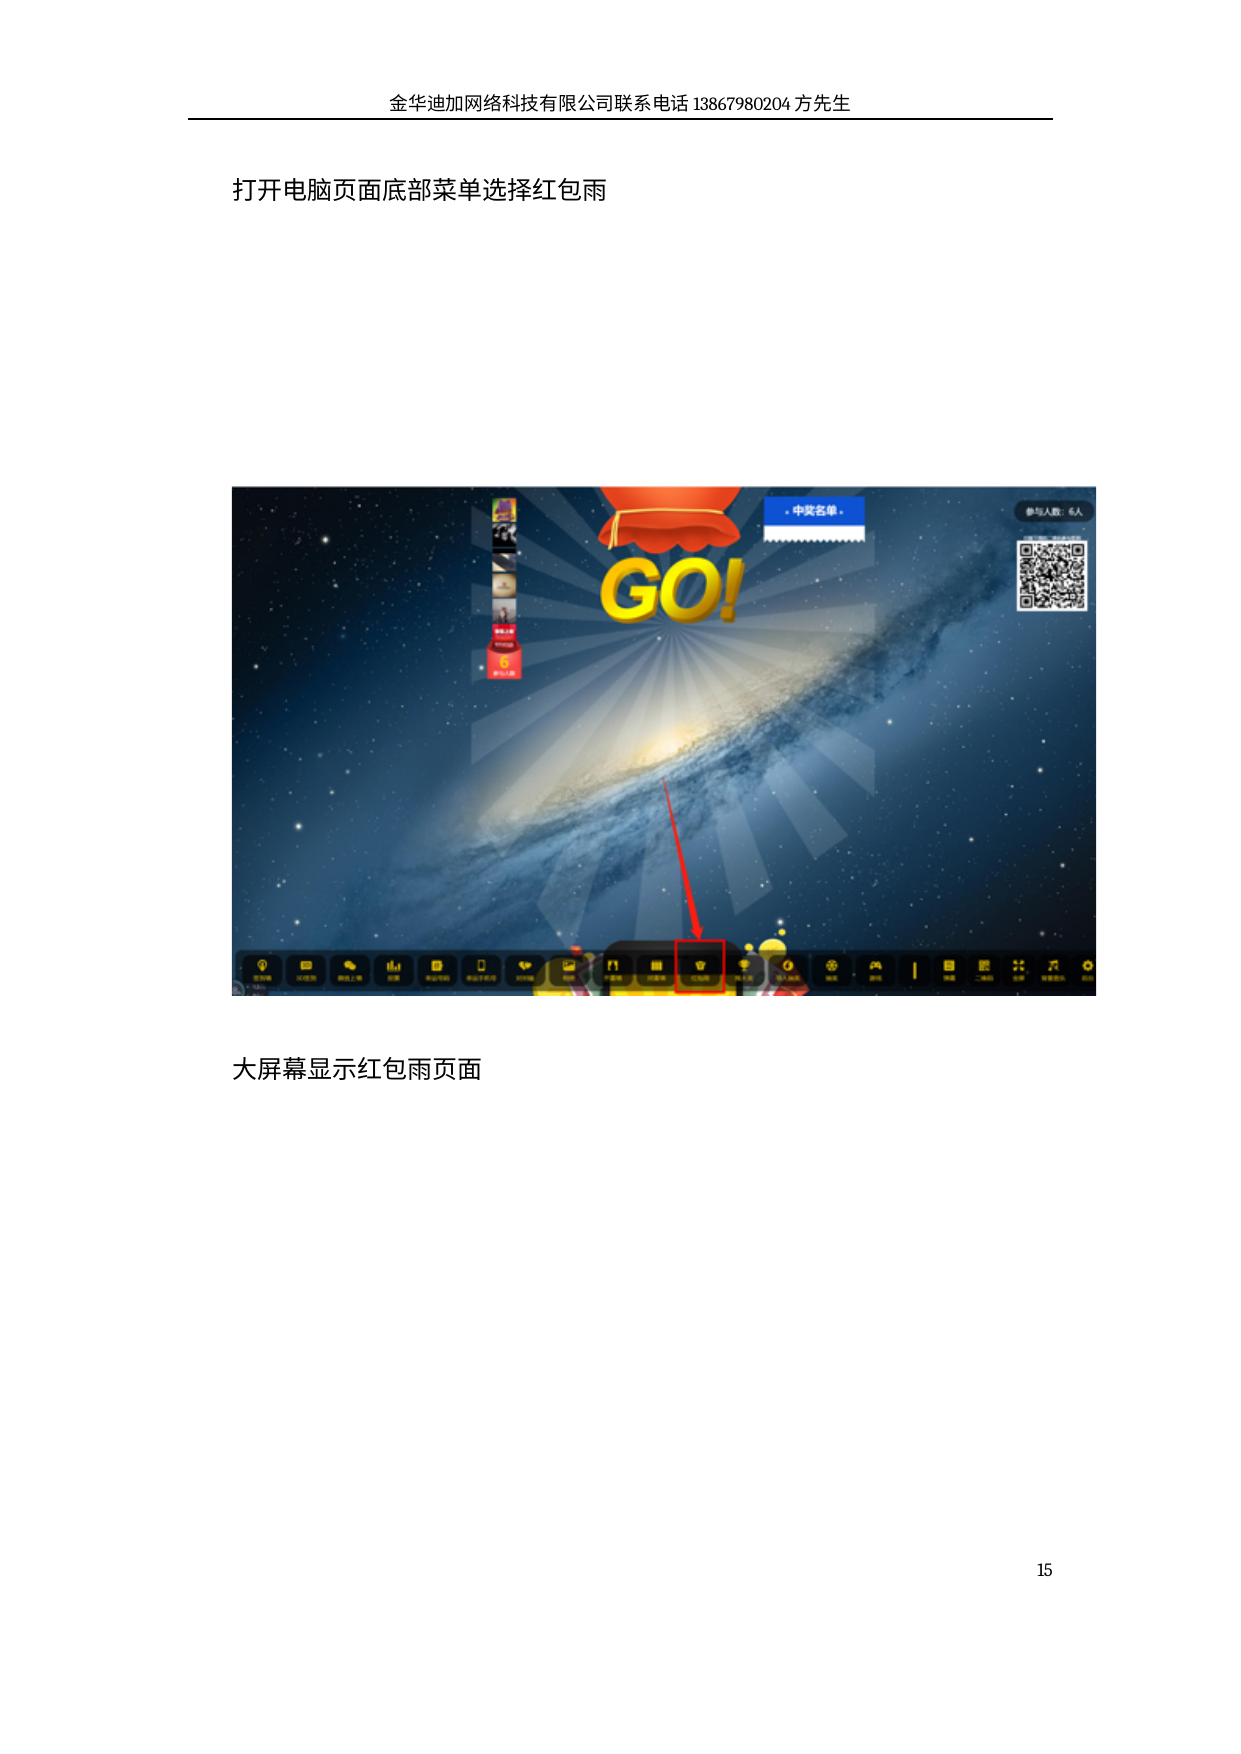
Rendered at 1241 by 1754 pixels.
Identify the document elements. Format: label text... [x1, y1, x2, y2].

list 大屏幕显示红包雨页面 [232, 1035, 1053, 1100]
list 打开电脑页面底部菜单选择红包雨 [232, 156, 1053, 486]
picture [231, 486, 1097, 996]
